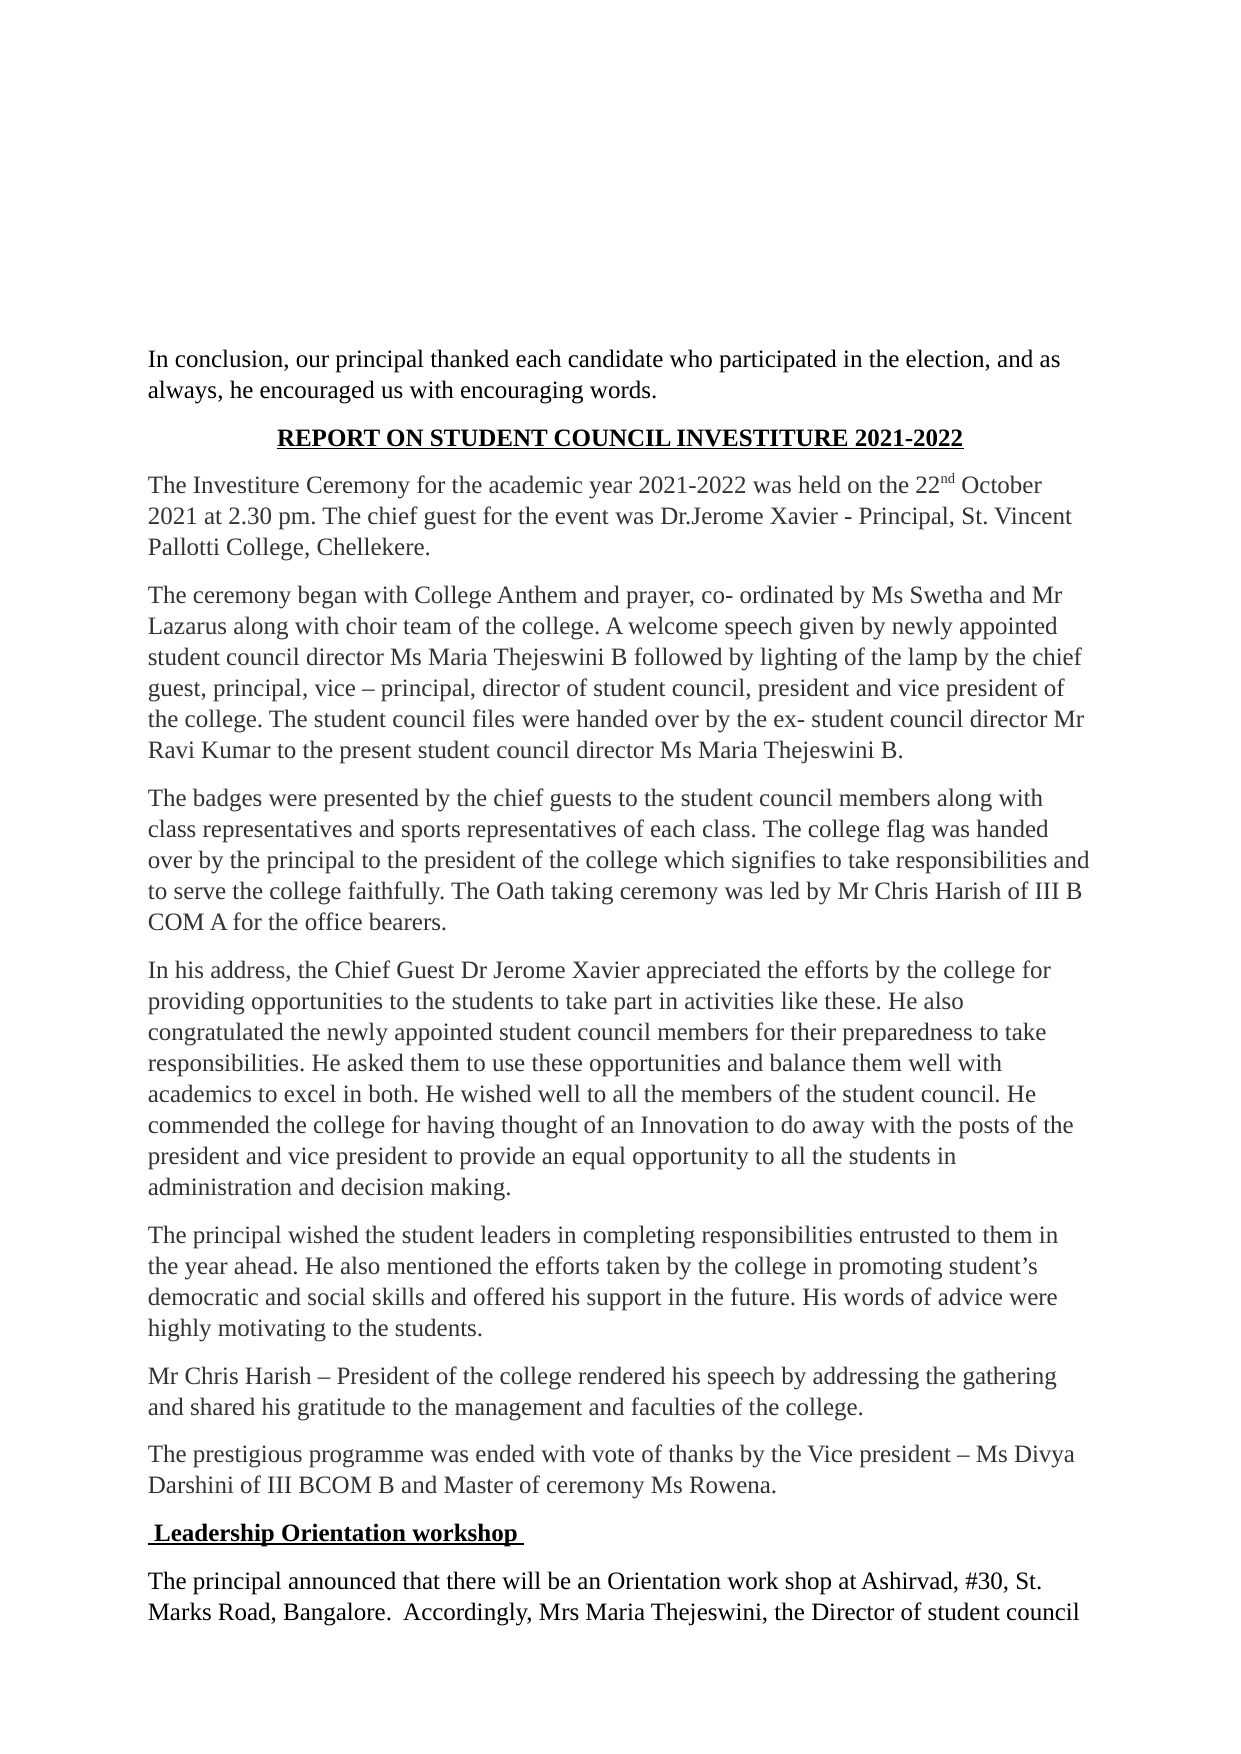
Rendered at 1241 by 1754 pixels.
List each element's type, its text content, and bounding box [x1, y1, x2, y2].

text The principal wished the student leaders in completing responsibilities entrusted to them in the year ahead. He also mentioned the efforts taken by the college in promoting student’s democratic and social skills and offered his support in the future. His words of advice were highly motivating to the students. [148, 1220, 1093, 1342]
text REPORT ON STUDENT COUNCIL INVESTITURE 2021-2022 [148, 423, 1093, 451]
text In conclusion, our principal thanked each candidate who participated in the election, and as always, he encouraged us with encouraging words. [148, 344, 1093, 404]
text The prestigious programme was ended with vote of thanks by the Vice president – Ms Divya Darshini of III BCOM B and Master of ceremony Ms Rowena. [148, 1439, 1093, 1499]
text The ceremony began with College Anthem and prayer, co- ordinated by Ms Swetha and Mr Lazarus along with choir team of the college. A welcome speech given by newly appointed student council director Ms Maria Thejeswini B followed by lighting of the lamp by the chief guest, principal, vice – principal, director of student council, president and vice president of the college. The student council files were handed over by the ex- student council director Mr Ravi Kumar to the present student council director Ms Maria Thejeswini B. [148, 580, 1093, 764]
text The Investiture Ceremony for the academic year 2021-2022 was held on the 22nd October 2021 at 2.30 pm. The chief guest for the event was Dr.Jerome Xavier - Principal, St. Vincent Pallotti College, Chellekere. [148, 470, 1093, 561]
text Mr Chris Harish – President of the college rendered his speech by addressing the gathering and shared his gratitude to the management and faculties of the college. [148, 1361, 1093, 1421]
text In his address, the Chief Guest Dr Jerome Xavier appreciated the efforts by the college for providing opportunities to the students to take part in activities like these. He also congratulated the newly appointed student council members for their preparedness to take responsibilities. He asked them to use these opportunities and balance them well with academics to excel in both. He wished well to all the members of the student council. He commended the college for having thought of an Innovation to do away with the posts of the president and vice president to provide an equal opportunity to all the students in administration and decision making. [148, 955, 1093, 1201]
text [148, 1566, 1093, 1626]
text Leadership Orientation workshop [148, 1518, 1093, 1547]
text The badges were presented by the chief guests to the student council members along with class representatives and sports representatives of each class. The college flag was handed over by the principal to the president of the college which signifies to take responsibilities and to serve the college faithfully. The Oath taking ceremony was led by Mr Chris Harish of III B COM A for the office bearers. [148, 783, 1093, 936]
